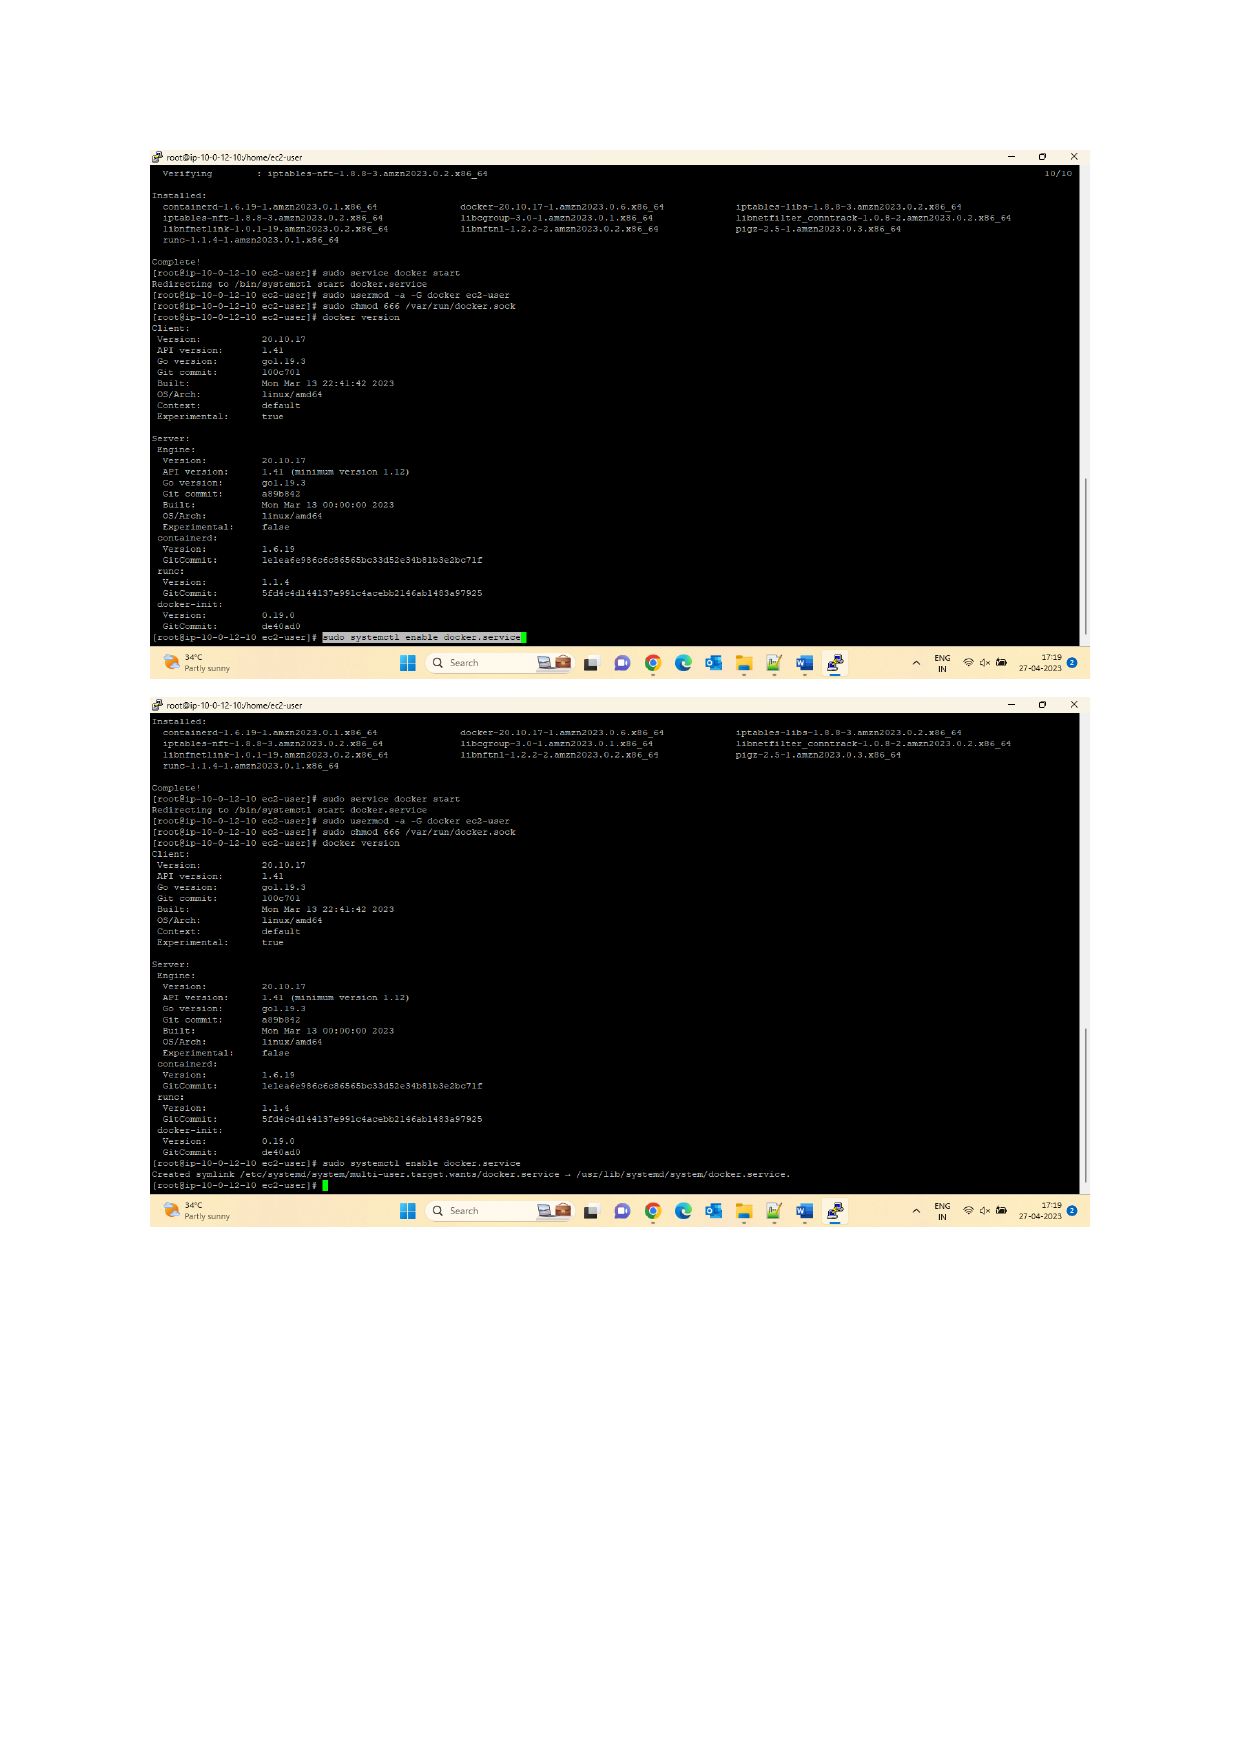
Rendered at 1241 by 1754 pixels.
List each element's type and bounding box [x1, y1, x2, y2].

picture [150, 150, 1091, 679]
picture [150, 697, 1091, 1227]
